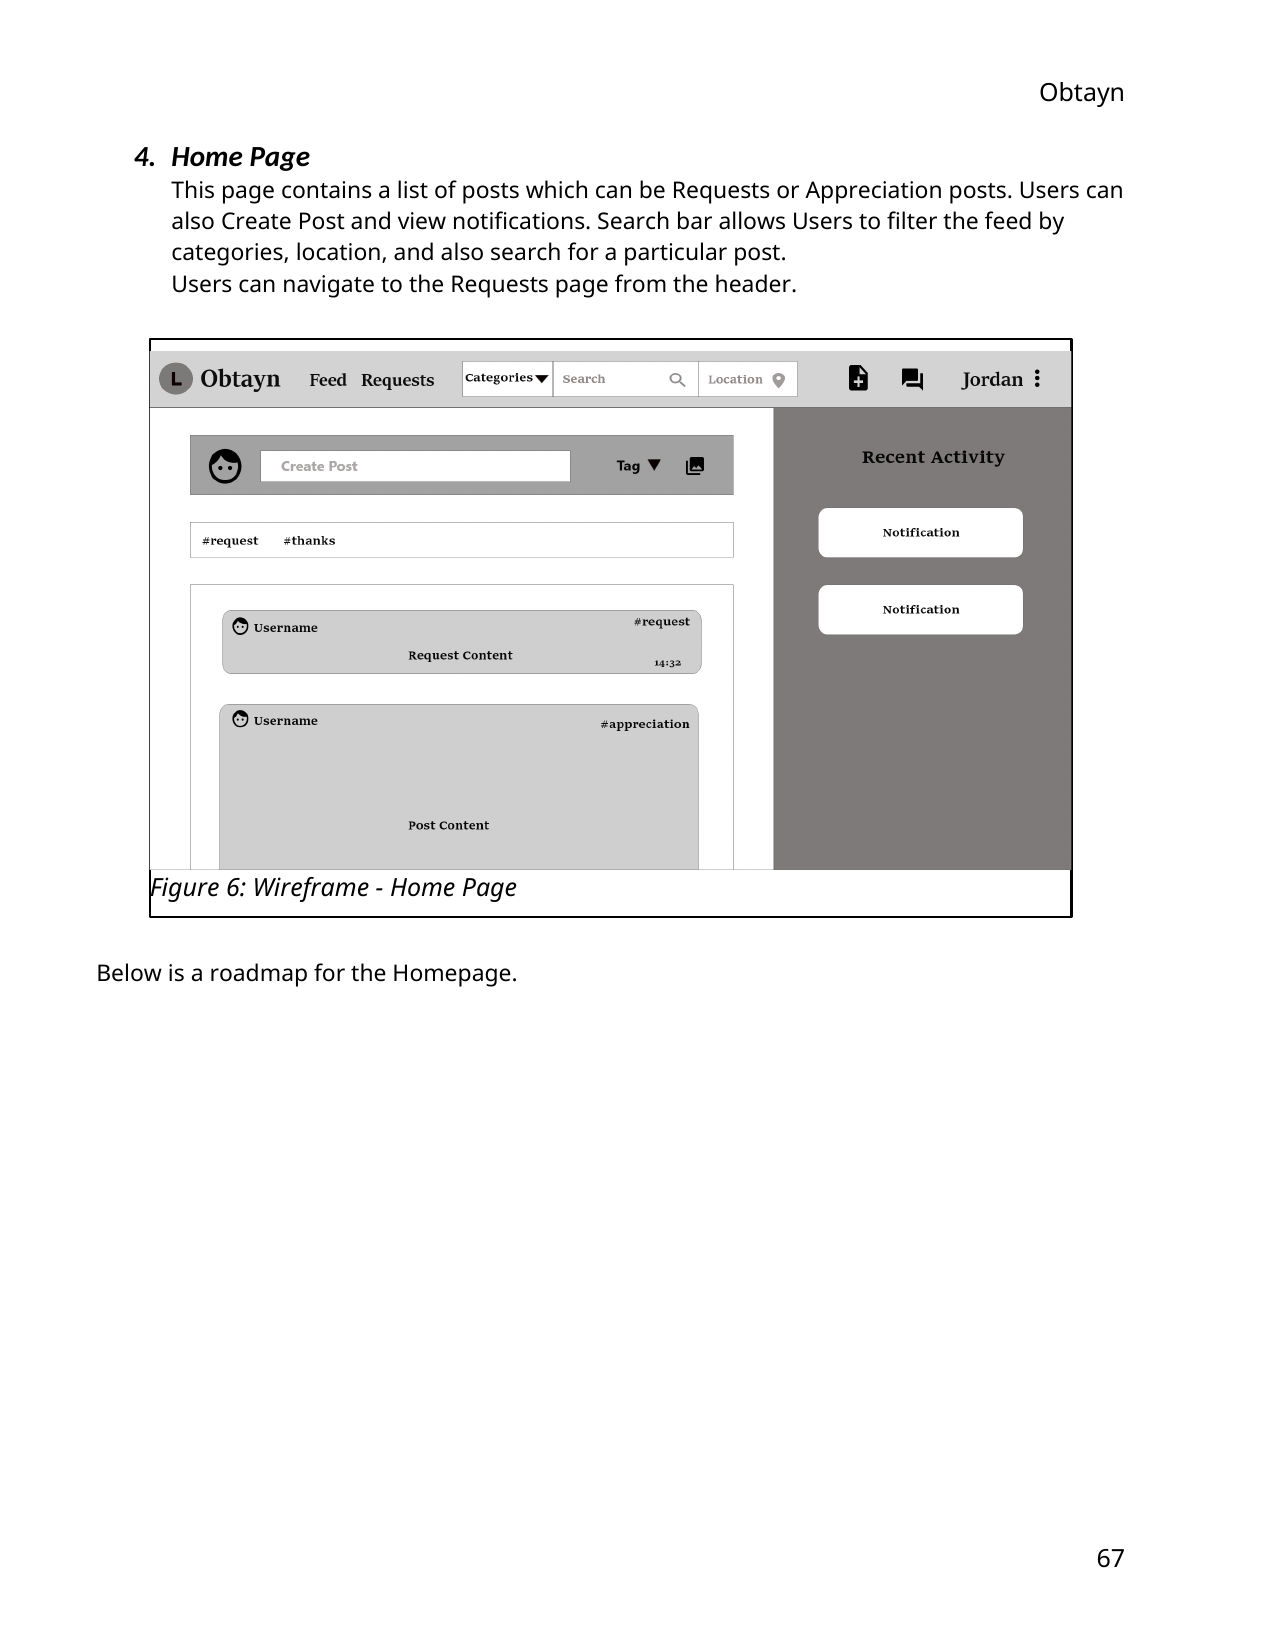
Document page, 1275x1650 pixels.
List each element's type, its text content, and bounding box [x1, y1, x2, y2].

subtitle Home Page [134, 138, 1125, 174]
text Users can navigate to the Requests page from the header. [171, 268, 1125, 299]
text Below is a roadmap for the Homepage. [96, 957, 1125, 988]
picture [149, 351, 1072, 870]
text This page contains a list of posts which can be Requests or Appreciation posts. Users can also Create Post and view notifications. Search bar allows Users to filter the feed by categories, location, and also search for a particular post. [171, 174, 1125, 268]
